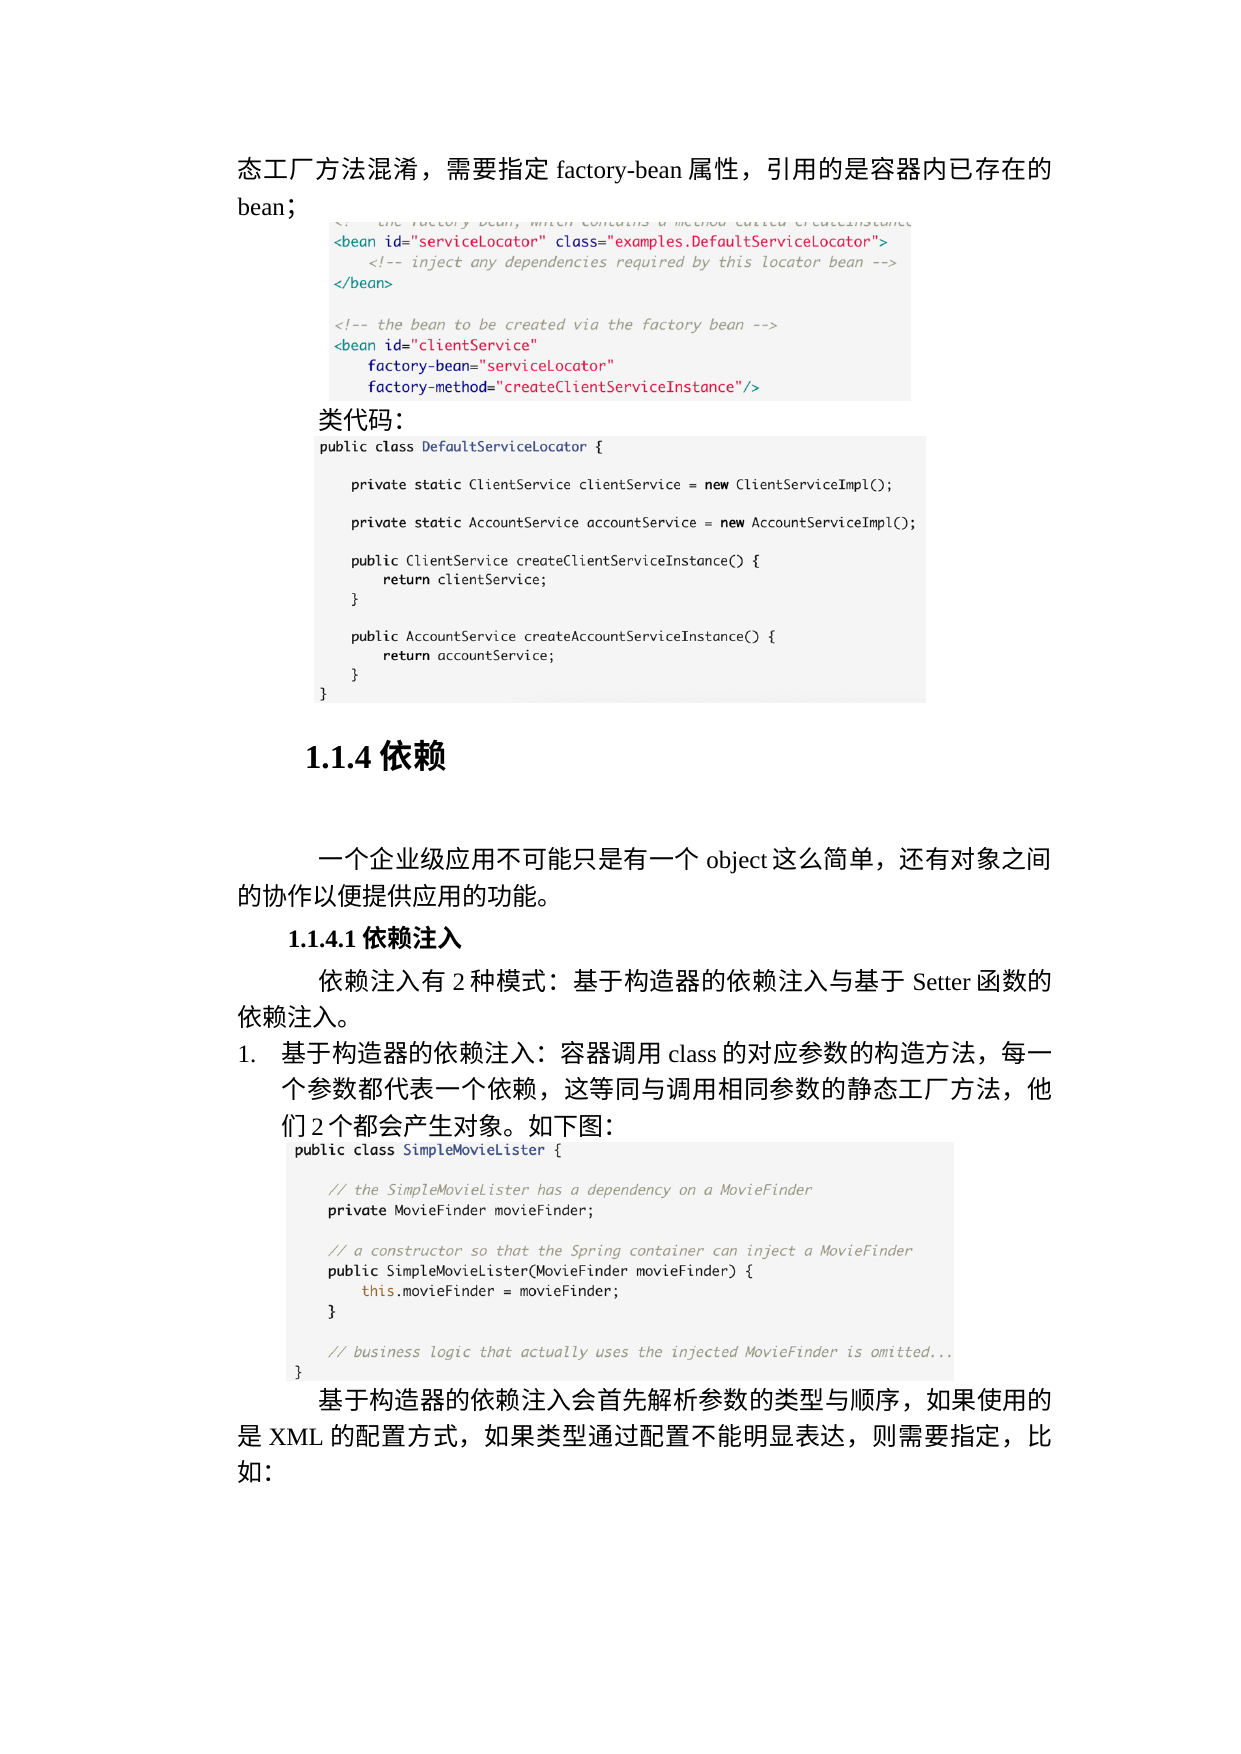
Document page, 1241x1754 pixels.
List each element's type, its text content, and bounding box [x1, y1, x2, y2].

picture [286, 1142, 955, 1381]
picture [314, 436, 927, 703]
subtitle 1.1.4.1 依赖注入 [237, 919, 1053, 955]
text 一个企业级应用不可能只是有一个object这么简单，还有对象之间的协作以便提供应用的功能。 [237, 840, 1053, 912]
text 依赖注入有2种模式：基于构造器的依赖注入与基于Setter函数的依赖注入。 [237, 961, 1053, 1034]
text 基于构造器的依赖注入会首先解析参数的类型与顺序，如果使用的是XML的配置方式，如果类型通过配置不能明显表达，则需要指定，比如： [237, 1380, 1053, 1489]
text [237, 150, 1053, 222]
subtitle 1.1.4 依赖 [237, 729, 1053, 778]
picture [329, 222, 912, 401]
text 类代码： [237, 400, 1053, 436]
list 基于构造器的依赖注入：容器调用class的对应参数的构造方法，每一个参数都代表一个依赖，这等同与调用相同参数的静态工厂方法，他们2个都会产生对象。如下图： [237, 1034, 1053, 1142]
